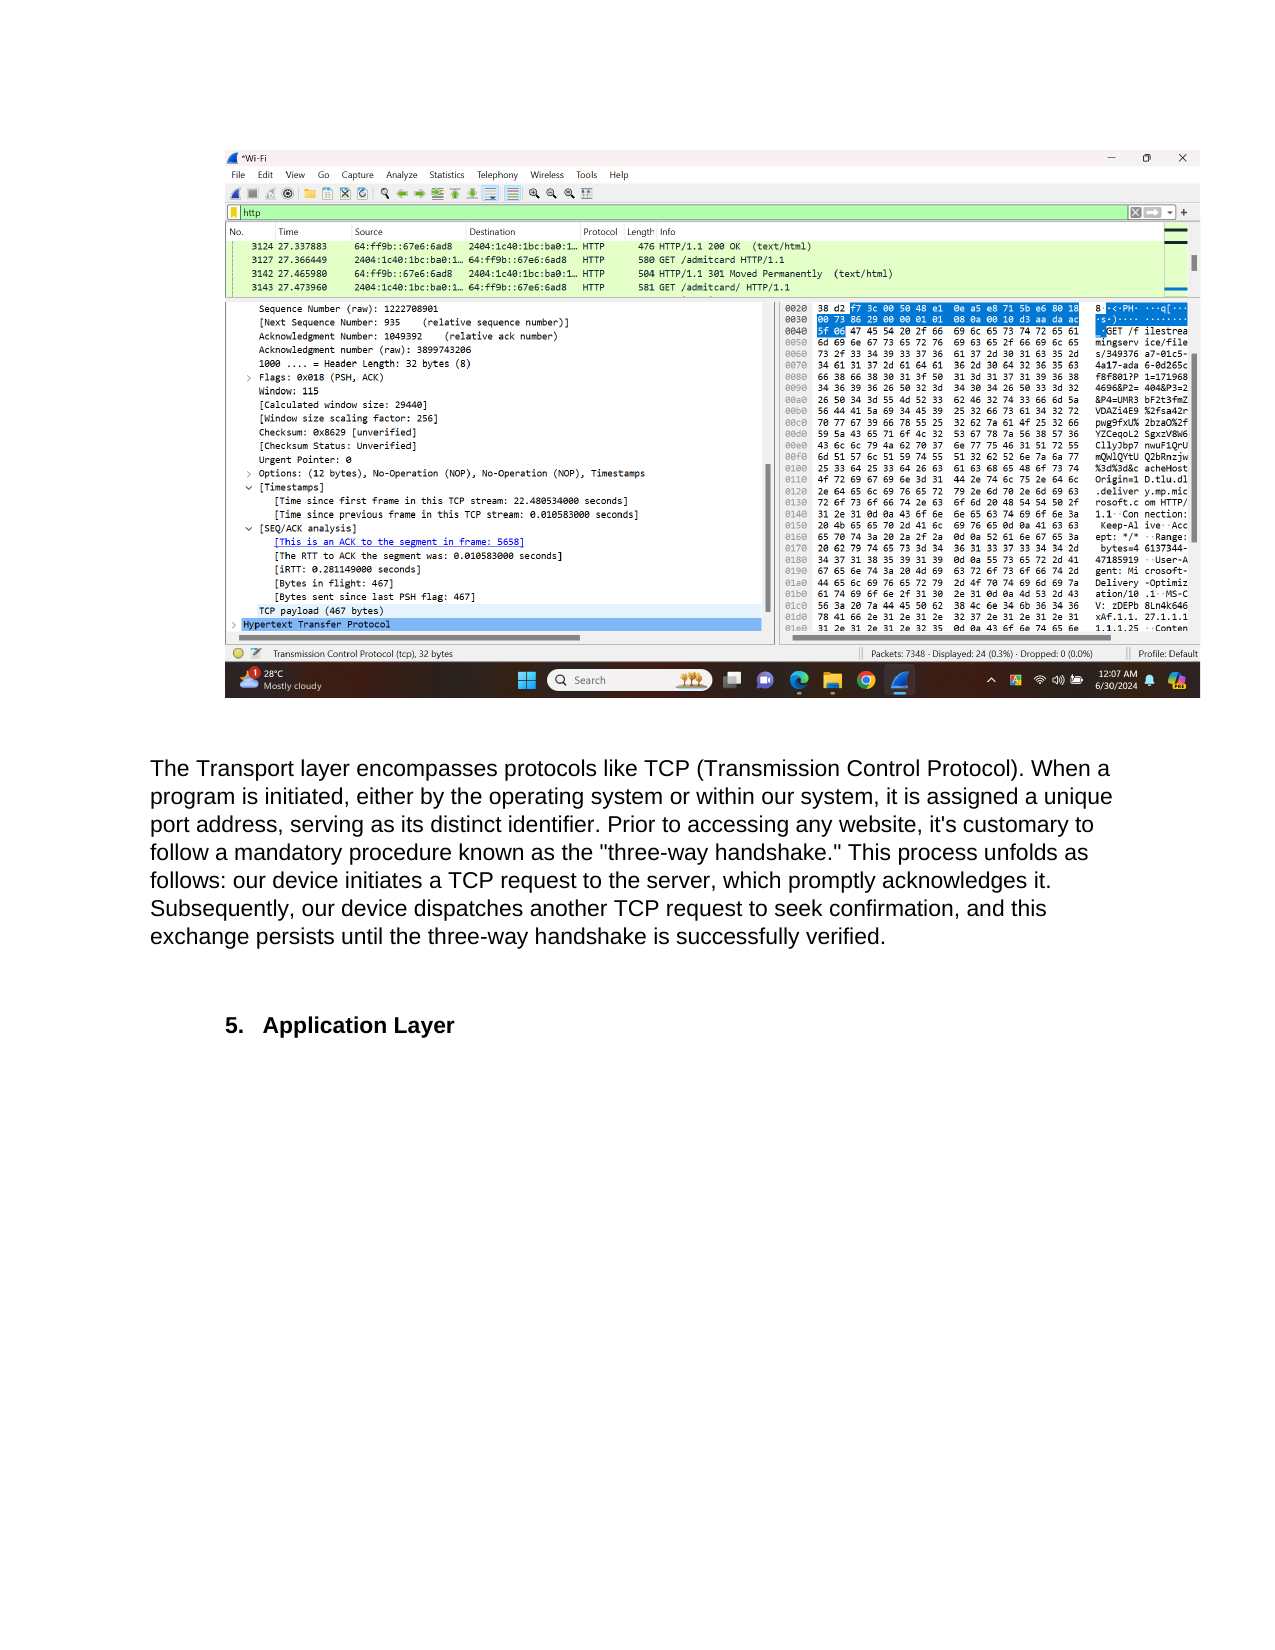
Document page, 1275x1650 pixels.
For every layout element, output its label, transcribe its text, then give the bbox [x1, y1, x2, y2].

text The Transport layer encompasses protocols like TCP (Transmission Control Protocol). When a program is initiated, either by the operating system or within our system, it is assigned a unique port address, serving as its distinct identifier. Prior to accessing any website, it's customary to follow a mandatory procedure known as the "three-way handshake." This process unfolds as follows: our device initiates a TCP request to the server, which promptly acknowledges it. Subsequently, our device dispatches another TCP request to seek confirmation, and this exchange persists until the three-way handshake is successfully verified. [150, 755, 1125, 949]
picture [225, 150, 1200, 698]
text 5. Application Layer [225, 1012, 1125, 1038]
